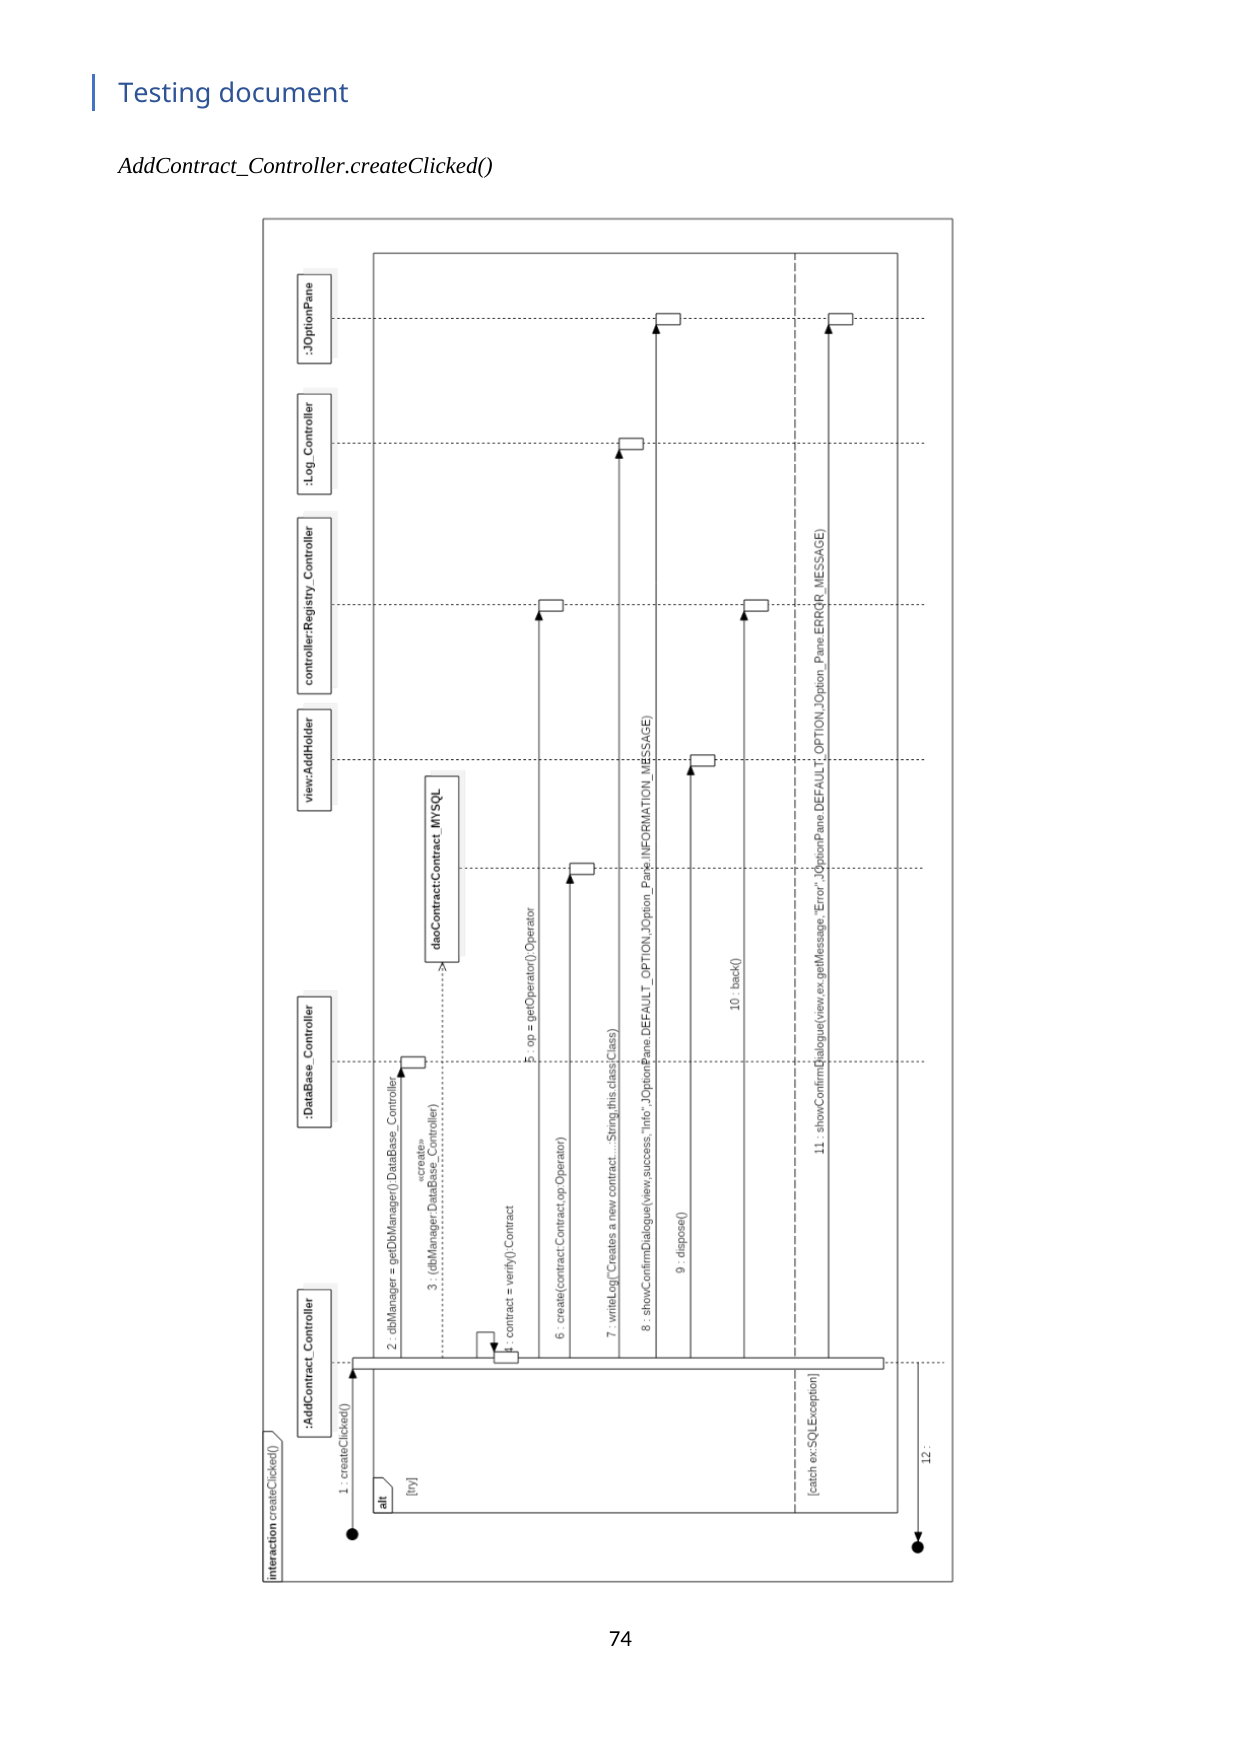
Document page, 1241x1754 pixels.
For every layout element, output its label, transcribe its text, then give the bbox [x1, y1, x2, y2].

subtitle AddContract_Controller.createClicked() [118, 152, 1122, 178]
picture [255, 186, 987, 1589]
